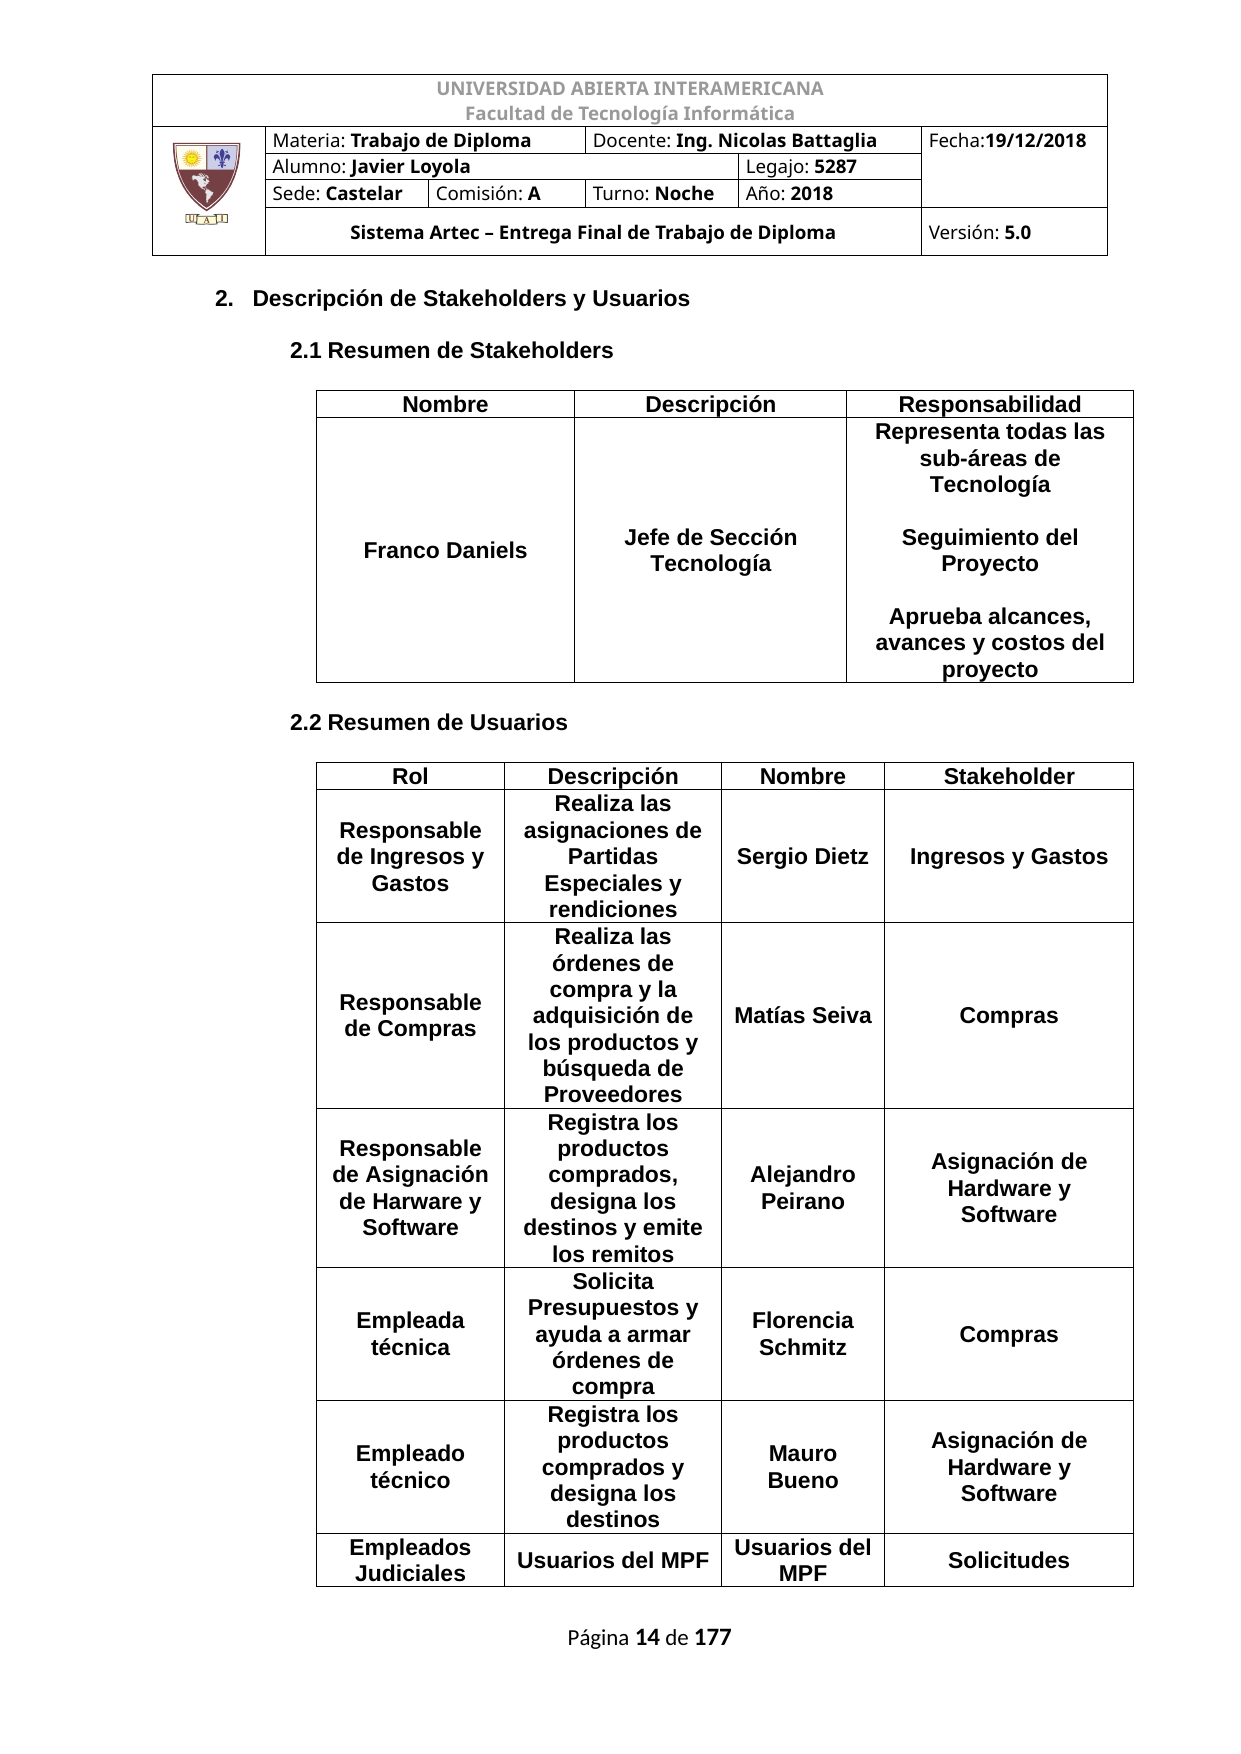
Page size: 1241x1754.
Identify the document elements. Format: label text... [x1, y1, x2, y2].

picture [157, 136, 257, 228]
table_cell Responsable de Ingresos y Gastos [317, 790, 504, 922]
table_cell Mauro Bueno [722, 1401, 884, 1532]
table_header Rol [317, 763, 504, 789]
table_cell Compras [885, 1268, 1133, 1400]
table_cell Empleada técnica [317, 1268, 504, 1400]
table_cell Alejandro Peirano [722, 1109, 884, 1267]
table_cell Empleado técnico [317, 1401, 504, 1532]
table_cell Realiza las órdenes de compra y la adquisición de los productos y búsqueda de Proveedores [505, 923, 721, 1108]
table_cell Asignación de Hardware y Software [885, 1401, 1133, 1532]
list Resumen de Usuarios [290, 709, 1122, 736]
table_cell Asignación de Hardware y Software [885, 1109, 1133, 1267]
table_cell Matías Seiva [722, 923, 884, 1108]
list Descripción de Stakeholders y Usuarios [215, 284, 1122, 311]
table_header Descripción [575, 391, 846, 417]
table_cell Usuarios del MPF [505, 1534, 721, 1586]
table_cell Realiza las asignaciones de Partidas Especiales y rendiciones [505, 790, 721, 922]
list Resumen de Stakeholders [290, 337, 1122, 363]
table_header Nombre [722, 763, 884, 789]
table_cell Empleados Judiciales [317, 1534, 504, 1586]
table_cell Responsable de Compras [317, 923, 504, 1108]
table_cell Compras [885, 923, 1133, 1108]
table_cell Solicita Presupuestos y ayuda a armar órdenes de compra [505, 1268, 721, 1400]
table_cell Registra los productos comprados y designa los destinos [505, 1401, 721, 1532]
table_cell Florencia Schmitz [722, 1268, 884, 1400]
table_header Stakeholder [885, 763, 1133, 789]
table_cell Sergio Dietz [722, 790, 884, 922]
table_header Nombre [317, 391, 574, 417]
table_cell Representa todas las sub-áreas de Tecnología Seguimiento del Proyecto Aprueba alcances, avances y costos del proyecto [847, 418, 1133, 682]
table_cell Usuarios del MPF [722, 1534, 884, 1586]
table_cell Registra los productos comprados, designa los destinos y emite los remitos [505, 1109, 721, 1267]
table_cell Solicitudes [885, 1534, 1133, 1586]
table_cell Responsable de Asignación de Harware y Software [317, 1109, 504, 1267]
table_cell Jefe de Sección Tecnología [575, 418, 846, 682]
table_cell Ingresos y Gastos [885, 790, 1133, 922]
table_cell Franco Daniels [317, 418, 574, 682]
table_header Descripción [505, 763, 721, 789]
table_header Responsabilidad [847, 391, 1133, 417]
